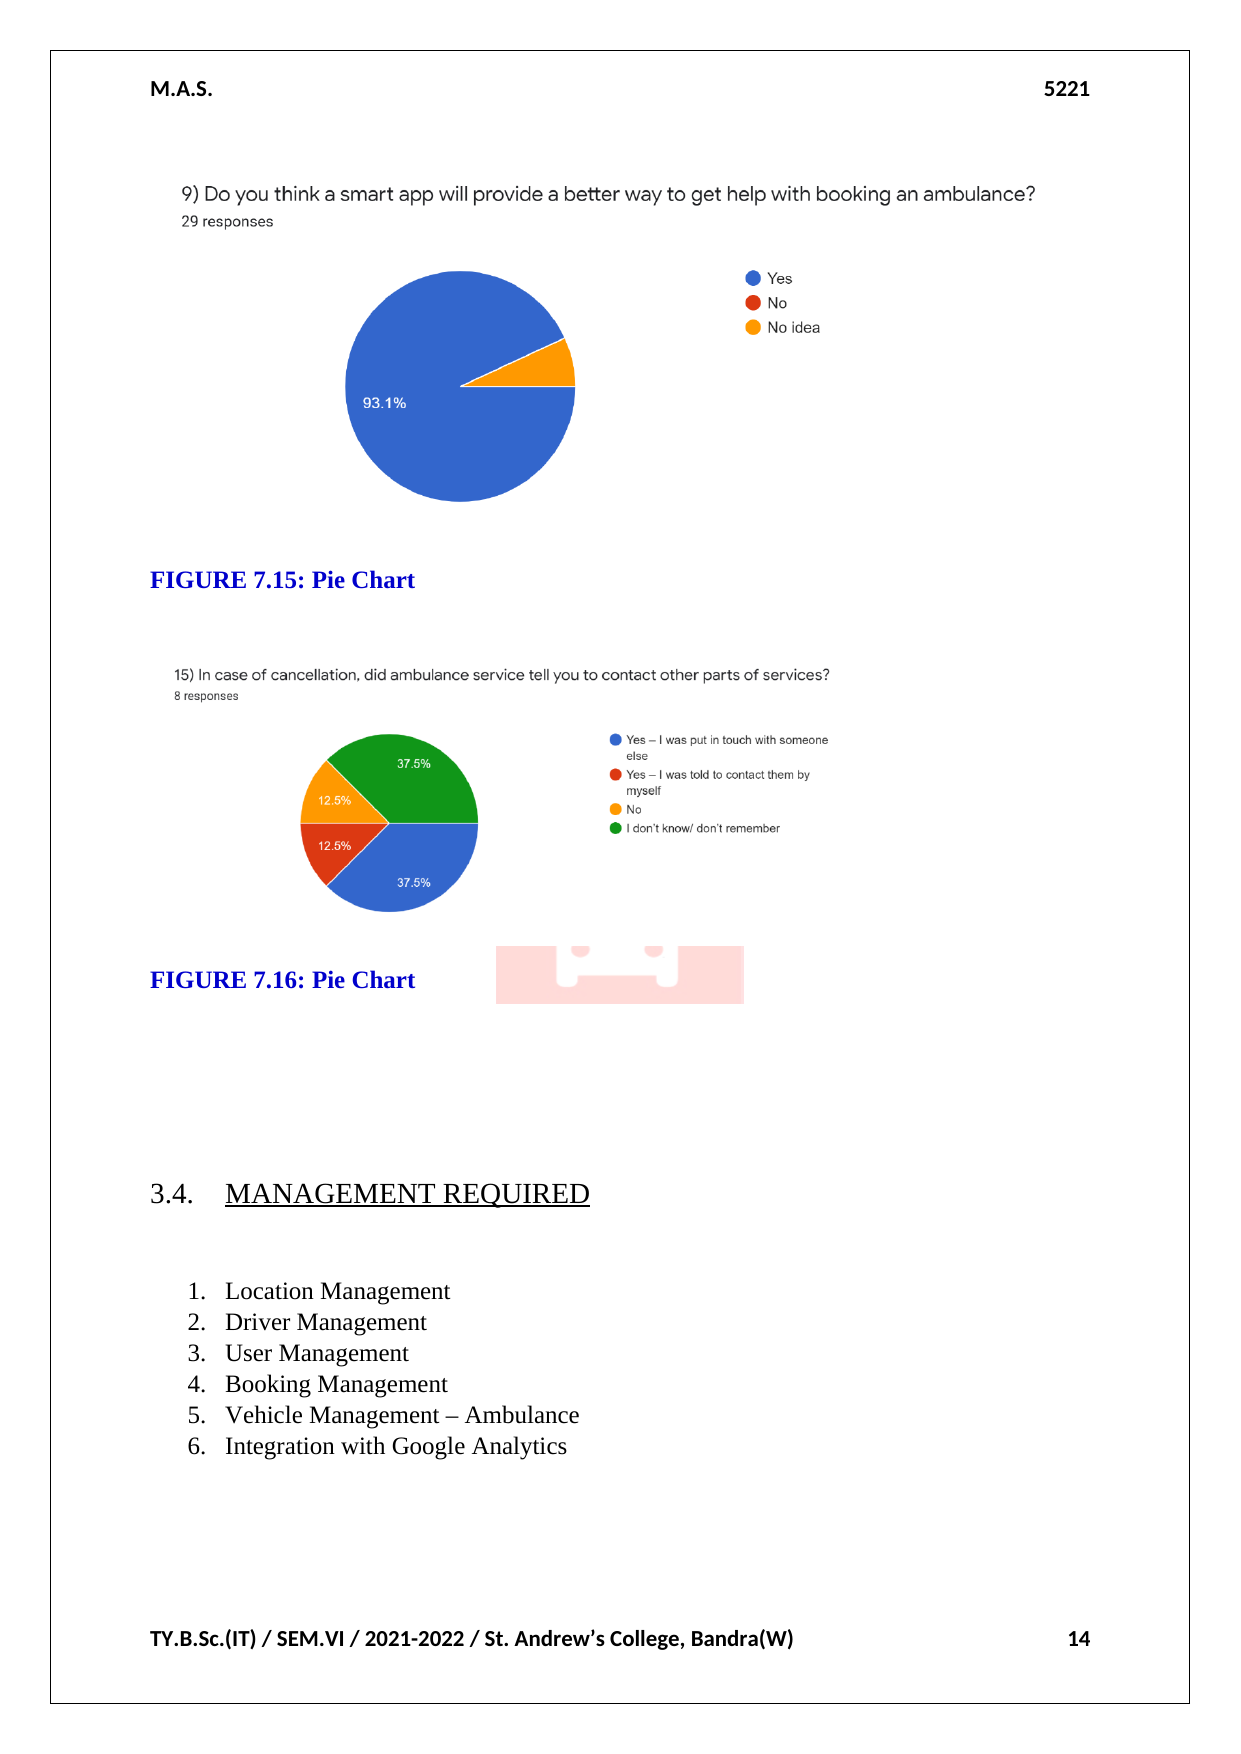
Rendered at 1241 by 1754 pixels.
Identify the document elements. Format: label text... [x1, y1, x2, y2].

subtitle MANAGEMENT REQUIRED [150, 1176, 1090, 1210]
list Integration with Google Analytics [187, 1431, 1090, 1460]
subtitle FIGURE 7.16: Pie Chart [150, 965, 1090, 994]
list Vehicle Management – Ambulance [187, 1400, 1090, 1429]
subtitle FIGURE 7.15: Pie Chart [150, 565, 1090, 593]
list Driver Management [187, 1307, 1090, 1336]
list Booking Management [187, 1369, 1090, 1398]
picture [150, 150, 1091, 546]
picture [150, 640, 876, 946]
list Location Management [187, 1276, 1090, 1304]
list User Management [187, 1338, 1090, 1367]
